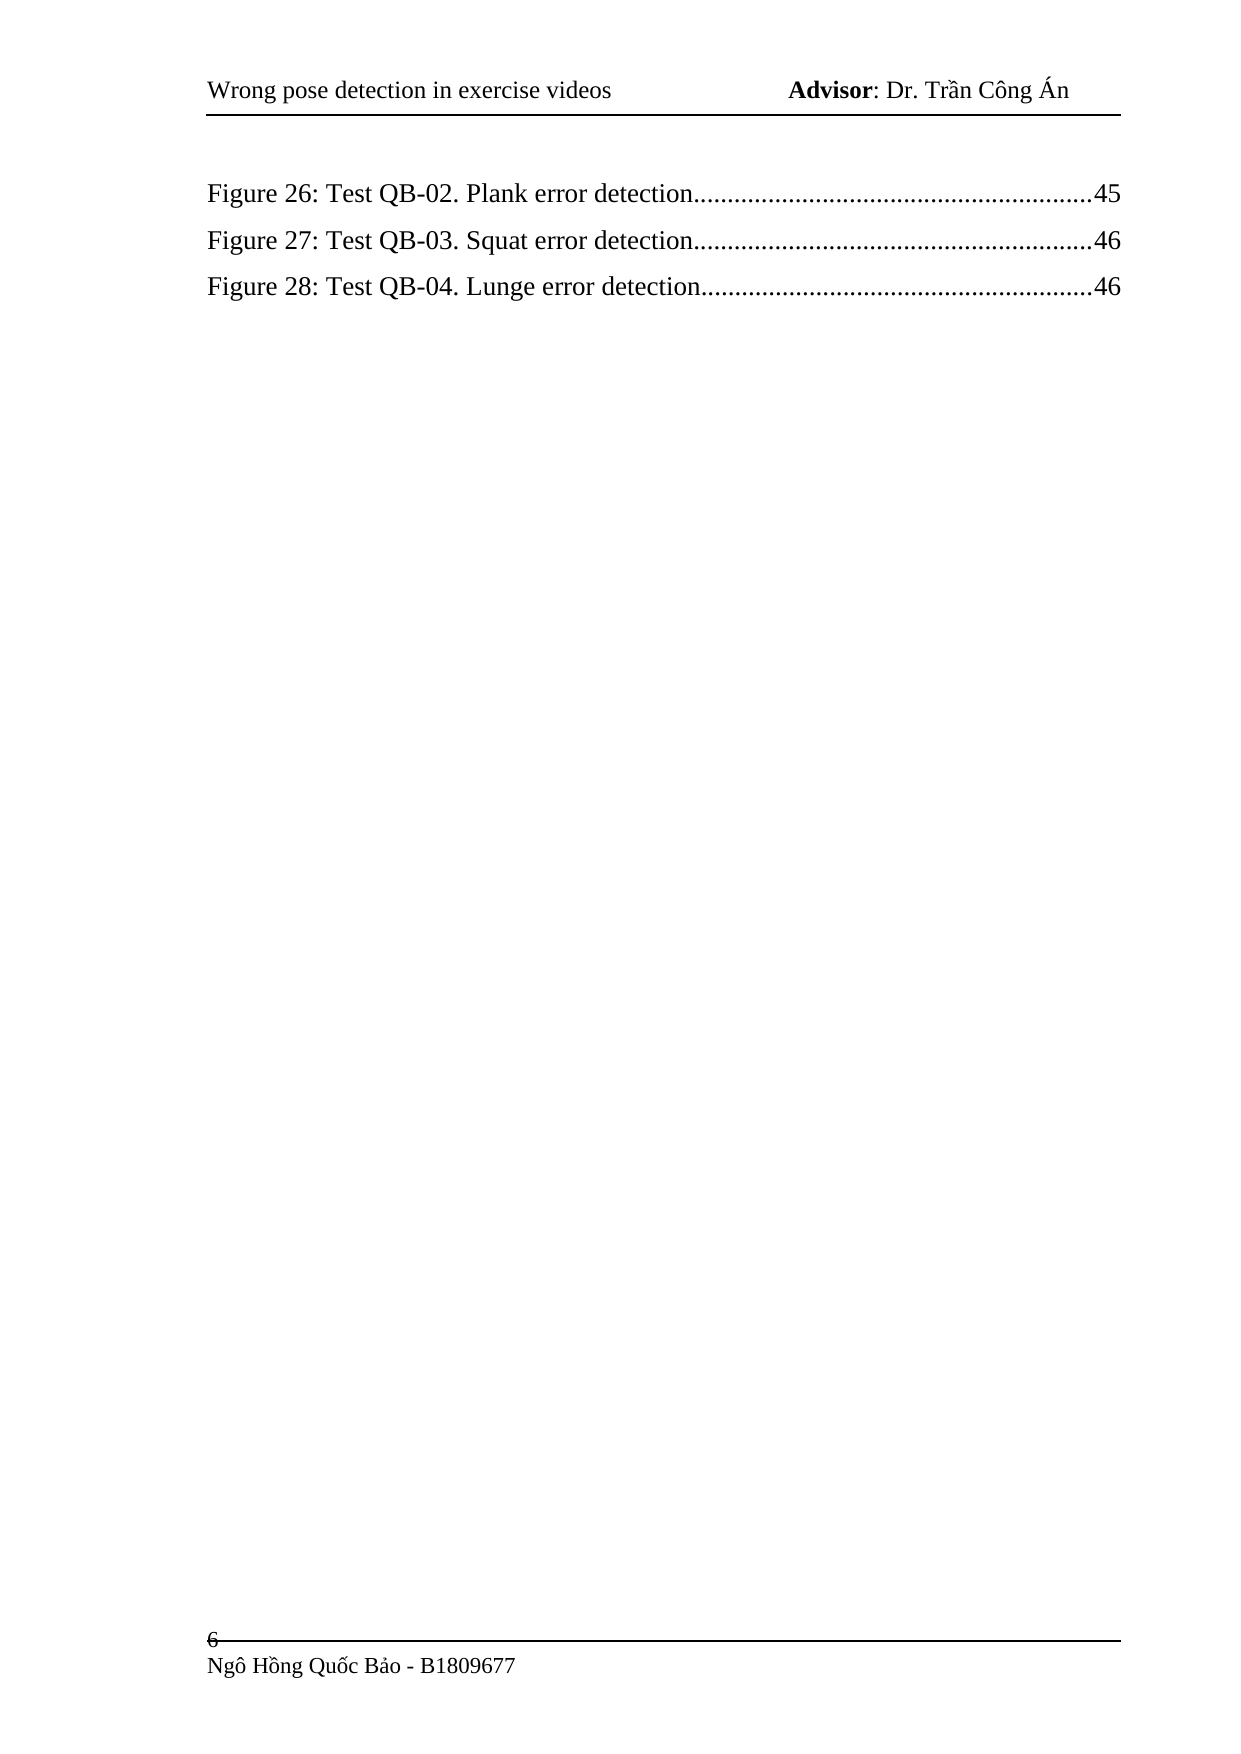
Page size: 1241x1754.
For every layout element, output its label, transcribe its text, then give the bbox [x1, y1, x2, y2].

text Figure 28: Test QB-04. Lunge error detection 46 [207, 271, 1122, 302]
text Figure 26: Test QB-02. Plank error detection 45 [207, 177, 1122, 208]
text Figure 27: Test QB-03. Squat error detection 46 [207, 224, 1122, 255]
